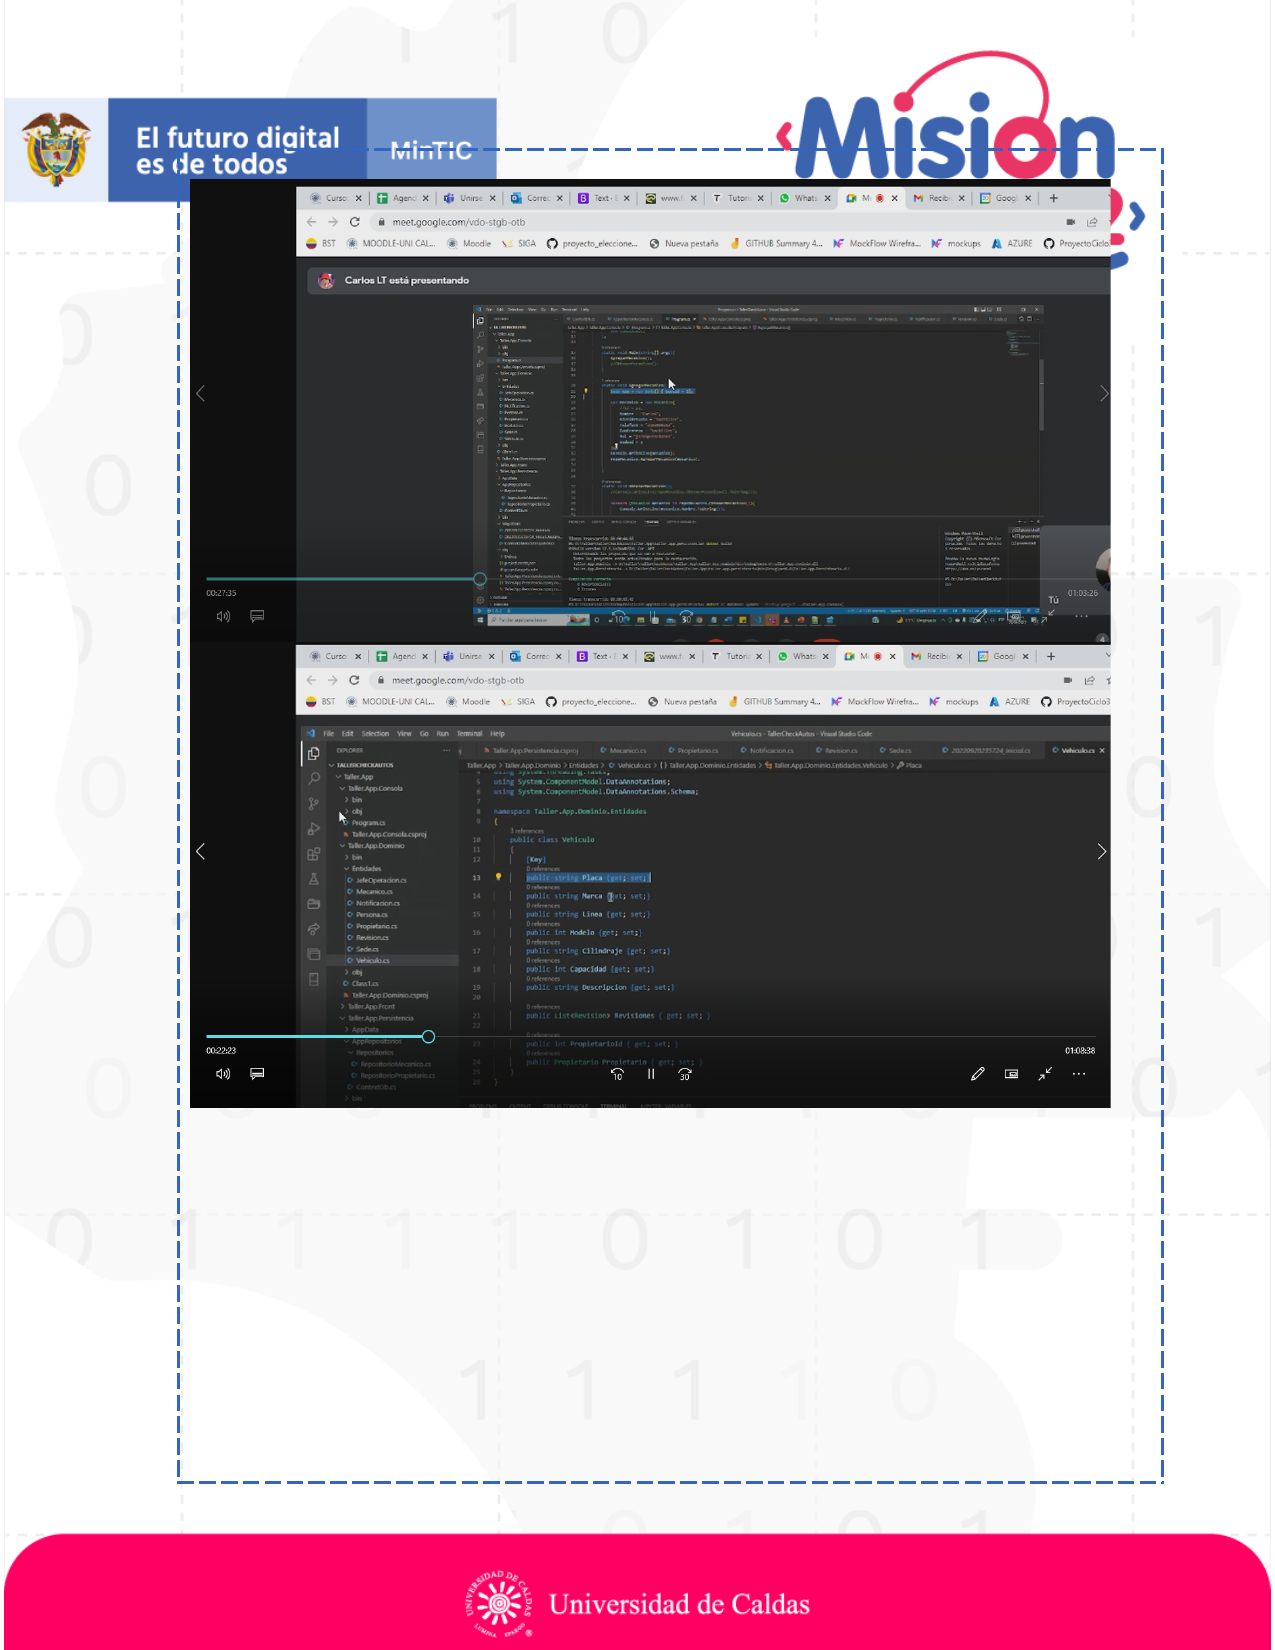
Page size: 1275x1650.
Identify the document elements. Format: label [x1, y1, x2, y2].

picture [4, 0, 1271, 1650]
table_header [179, 148, 1162, 1481]
